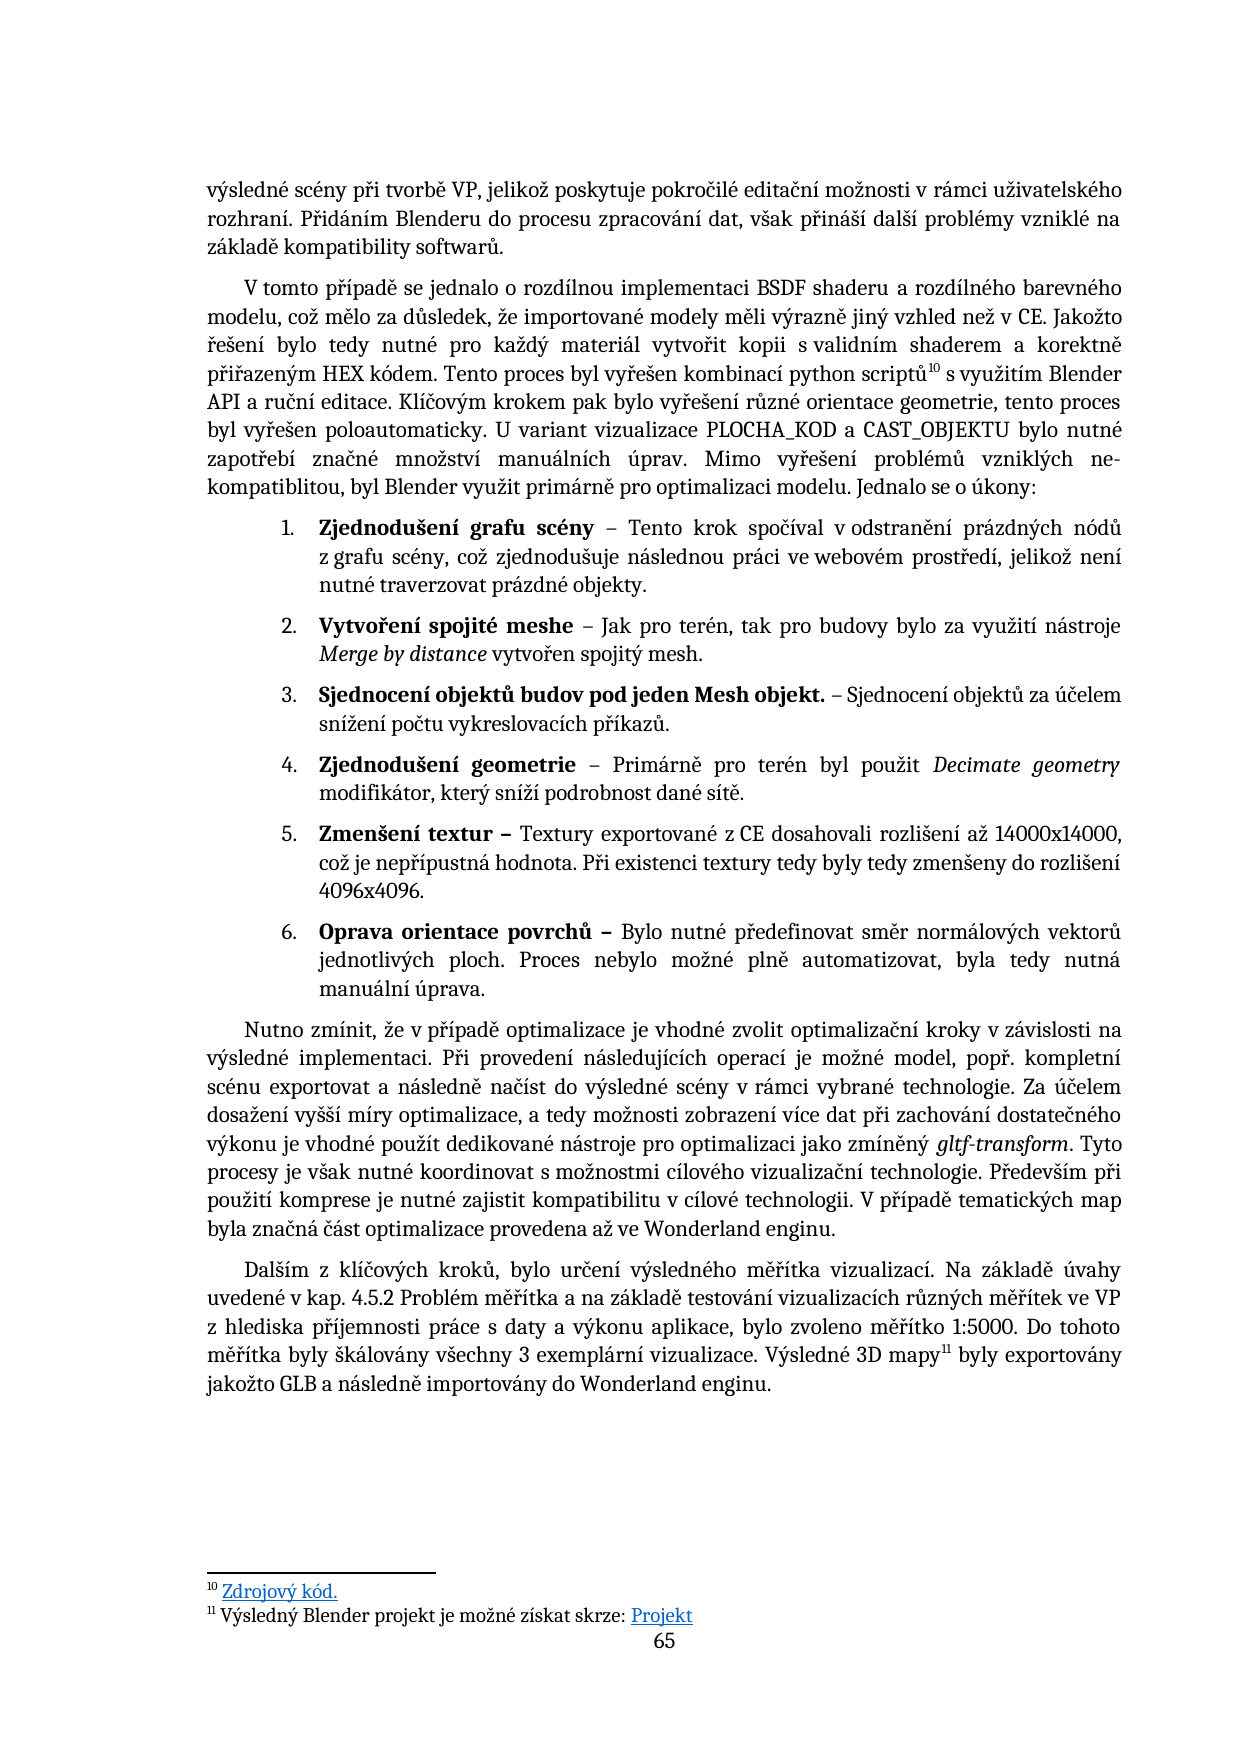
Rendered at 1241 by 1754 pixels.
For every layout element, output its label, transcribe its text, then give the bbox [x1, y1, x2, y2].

list Zjednodušení grafu scény – Tento krok spočíval v odstranění prázdných nódů z grafu scény, což zjednodušuje následnou práci ve webovém prostředí, jelikož není nutné traverzovat prázdné objekty. [281, 515, 1122, 598]
text Dalším z klíčových kroků, bylo určení výsledného měřítka vizualizací. Na základě úvahy uvedené v kap. 3.5.2 Problém měřítka a na základě testování vizualizacích různých měřítek ve VP z hlediska příjemnosti práce s daty a výkonu aplikace, bylo zvoleno měřítko 1:5000. Do tohoto měřítka byly škálovány všechny 3 exemplární vizualizace. Výsledné 3D mapy byly exportovány jakožto GLB a následně importovány do Wonderland enginu. [207, 1257, 1122, 1397]
list Zjednodušení geometrie – Primárně pro terén byl použit Decimate geometry modifikátor, který sníží podrobnost dané sítě. [281, 752, 1122, 806]
list Oprava orientace povrchů – Bylo nutné předefinovat směr normálových vektorů jednotlivých ploch. Proces nebylo možné plně automatizovat, byla tedy nutná manuální úprava. [281, 919, 1122, 1002]
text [207, 177, 1122, 260]
list Vytvoření spojité meshe – Jak pro terén, tak pro budovy bylo za využití nástroje Merge by distance vytvořen spojitý mesh. [281, 613, 1122, 668]
text V tomto případě se jednalo o rozdílnou implementaci BSDF shaderu a rozdílného barevného modelu, což mělo za důsledek, že importované modely měli výrazně jiný vzhled než v CE. Jakožto řešení bylo tedy nutné pro každý materiál vytvořit kopii s validním shaderem a korektně přiřazeným HEX kódem. Tento proces byl vyřešen kombinací python scriptů s využitím Blender API a ruční editace. Klíčovým krokem pak bylo vyřešení různé orientace geometrie, tento proces byl vyřešen poloautomaticky. U variant vizualizace PLOCHA_KOD a CAST_OBJEKTU bylo nutné zapotřebí značné množství manuálních úprav. Mimo vyřešení problémů vzniklých ne-kompatiblitou, byl Blender využit primárně pro optimalizaci modelu. Jednalo se o úkony: [207, 275, 1122, 500]
list Zmenšení textur – Textury exportované z CE dosahovali rozlišení až 14000x14000, což je nepřípustná hodnota. Při existenci textury tedy byly tedy zmenšeny do rozlišení 4096x4096. [281, 821, 1122, 904]
list Sjednocení objektů budov pod jeden Mesh objekt. – Sjednocení objektů za účelem snížení počtu vykreslovacích příkazů. [281, 682, 1122, 737]
text Nutno zmínit, že v případě optimalizace je vhodné zvolit optimalizační kroky v závislosti na výsledné implementaci. Při provedení následujících operací je možné model, popř. kompletní scénu exportovat a následně načíst do výsledné scény v rámci vybrané technologie. Za účelem dosažení vyšší míry optimalizace, a tedy možnosti zobrazení více dat při zachování dostatečného výkonu je vhodné použít dedikované nástroje pro optimalizaci jako zmíněný gltf-transform. Tyto procesy je však nutné koordinovat s možnostmi cílového vizualizační technologie. Především při použití komprese je nutné zajistit kompatibilitu v cílové technologii. V případě tematických map byla značná část optimalizace provedena až ve Wonderland enginu. [207, 1017, 1122, 1242]
